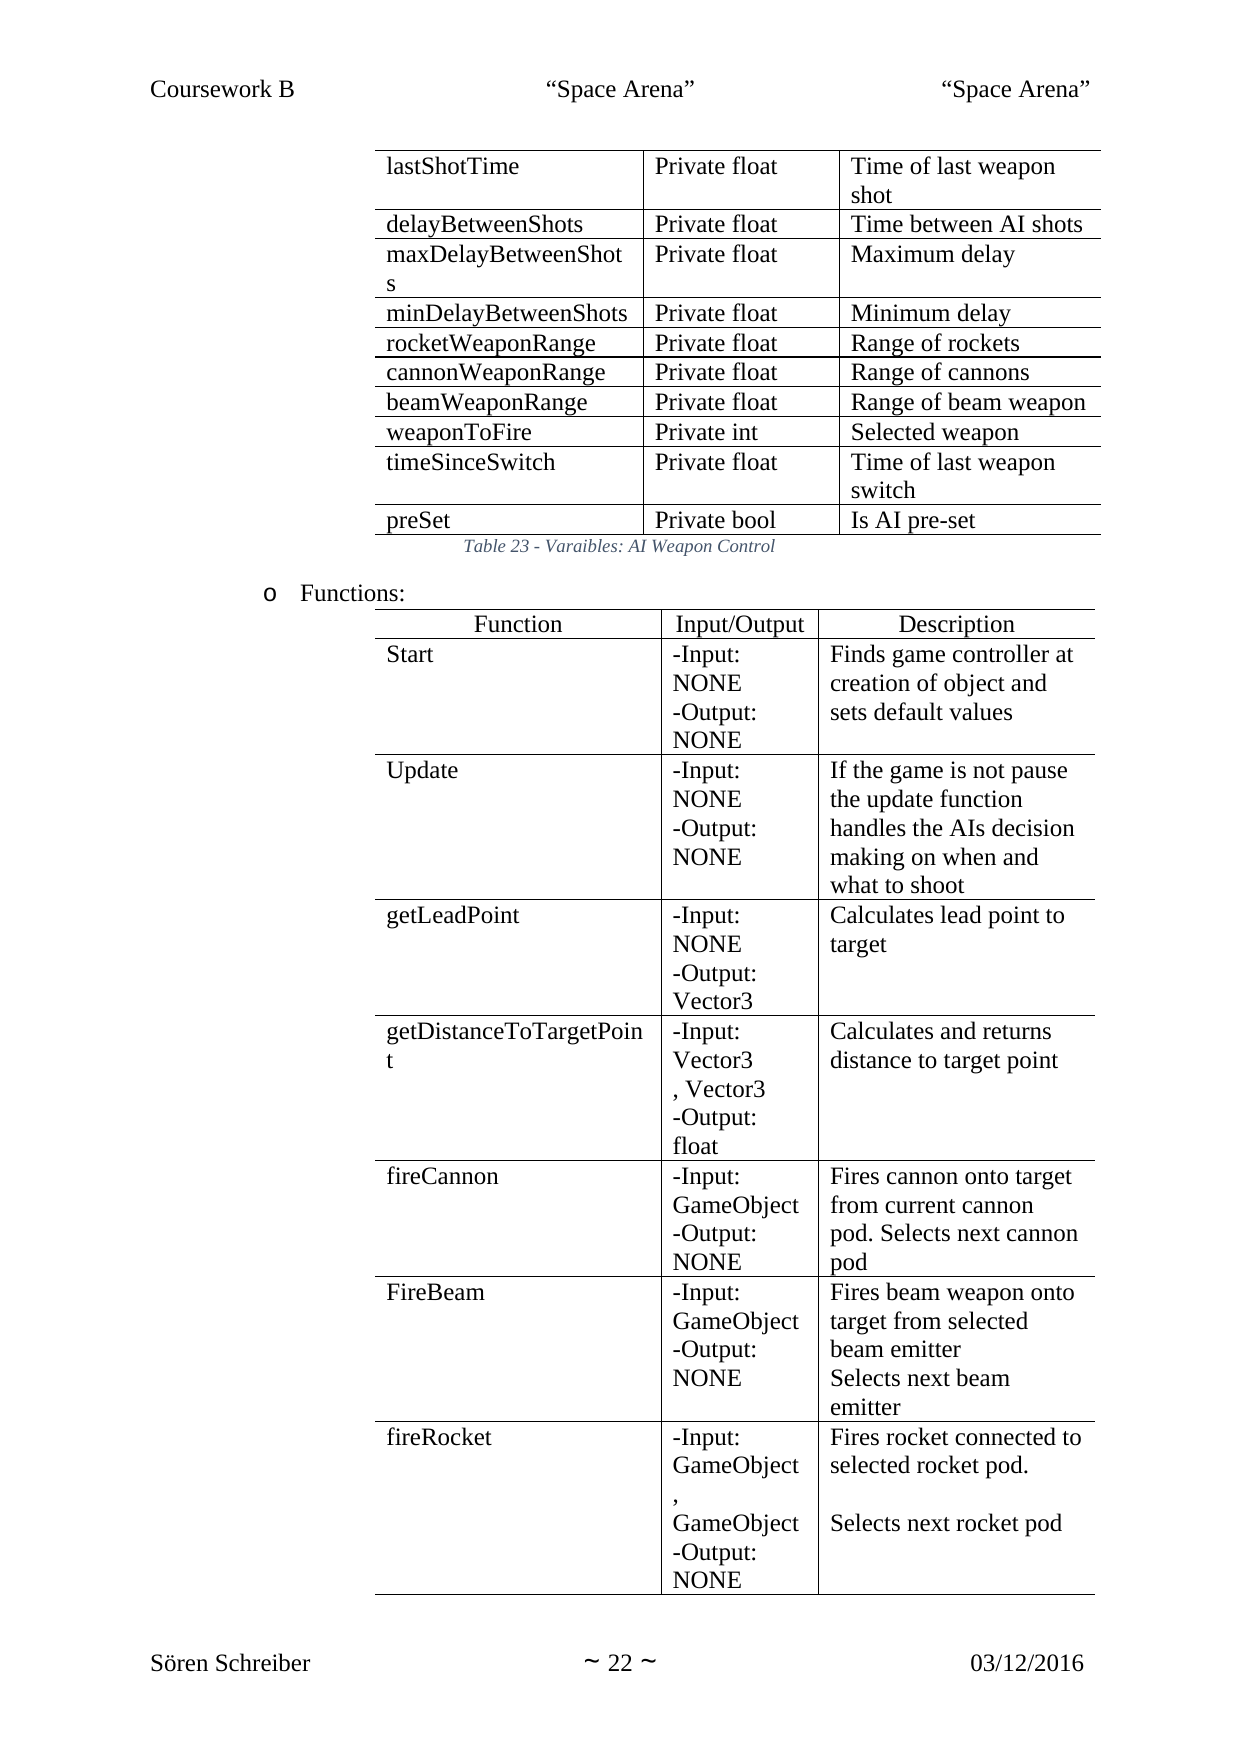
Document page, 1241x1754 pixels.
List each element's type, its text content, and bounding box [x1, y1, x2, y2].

table_cell Range of cannons [840, 358, 1101, 386]
table_cell Fires beam weapon onto target from selected beam emitter Selects next beam emitter [819, 1277, 1094, 1421]
table_cell lastShotTime [375, 151, 643, 208]
table_cell Private float [644, 447, 839, 504]
table_header Description [819, 610, 1094, 638]
table_cell -Input: NONE -Output: Vector3 [662, 900, 818, 1015]
table_cell Time of last weapon shot [840, 151, 1101, 208]
table_cell Finds game controller at creation of object and sets default values [819, 639, 1094, 754]
table_cell FireBeam [375, 1277, 661, 1421]
table_header Input/Output [662, 610, 818, 638]
table_cell getDistanceToTargetPoint [375, 1016, 661, 1160]
table_cell Private float [644, 387, 839, 416]
table_cell Maximum delay [840, 239, 1101, 297]
table_cell Start [375, 639, 661, 754]
table_cell -Input: GameObject -Output: NONE [662, 1277, 818, 1421]
table_cell Range of rockets [840, 328, 1101, 356]
table_cell Is AI pre-set [840, 505, 1101, 534]
table_cell Private bool [644, 505, 839, 534]
table_cell cannonWeaponRange [375, 358, 643, 386]
table_cell Update [375, 755, 661, 899]
table_cell Private float [644, 239, 839, 297]
table_cell -Input: NONE -Output: NONE [662, 639, 818, 754]
table_cell Minimum delay [840, 298, 1101, 327]
table_cell fireRocket [375, 1422, 661, 1594]
table_cell Calculates and returns distance to target point [819, 1016, 1094, 1160]
table_cell getLeadPoint [375, 900, 661, 1015]
table_cell Fires cannon onto target from current cannon pod. Selects next cannon pod [819, 1161, 1094, 1276]
table_cell If the game is not pause the update function handles the AIs decision making on when and what to shoot [819, 755, 1094, 899]
table_cell Private float [644, 328, 839, 356]
table_cell Fires rocket connected to selected rocket pod. Selects next rocket pod [819, 1422, 1094, 1594]
table_header Function [375, 610, 661, 638]
table_cell maxDelayBetweenShots [375, 239, 643, 297]
table_cell Selected weapon [840, 417, 1101, 446]
table_cell Private float [644, 358, 839, 386]
table_cell -Input: Vector3 , Vector3 -Output: float [662, 1016, 818, 1160]
table_cell preSet [375, 505, 643, 534]
table_cell -Input: GameObject , GameObject -Output: NONE [662, 1422, 818, 1594]
list Functions: [262, 578, 1090, 608]
table_cell minDelayBetweenShots [375, 298, 643, 327]
table_cell rocketWeaponRange [375, 328, 643, 356]
table_cell timeSinceSwitch [375, 447, 643, 504]
table_cell fireCannon [375, 1161, 661, 1276]
table_cell -Input: NONE -Output: NONE [662, 755, 818, 899]
table_cell Calculates lead point to target [819, 900, 1094, 1015]
table_cell Private int [644, 417, 839, 446]
table_cell -Input: GameObject -Output: NONE [662, 1161, 818, 1276]
table_cell beamWeaponRange [375, 387, 643, 416]
table_cell Private float [644, 298, 839, 327]
table_cell delayBetweenShots [375, 210, 643, 238]
table_cell Time between AI shots [840, 210, 1101, 238]
table_cell Private float [644, 151, 839, 208]
table_cell weaponToFire [375, 417, 643, 446]
table_cell Time of last weapon switch [840, 447, 1101, 504]
table_cell Private float [644, 210, 839, 238]
table_cell Range of beam weapon [840, 387, 1101, 416]
